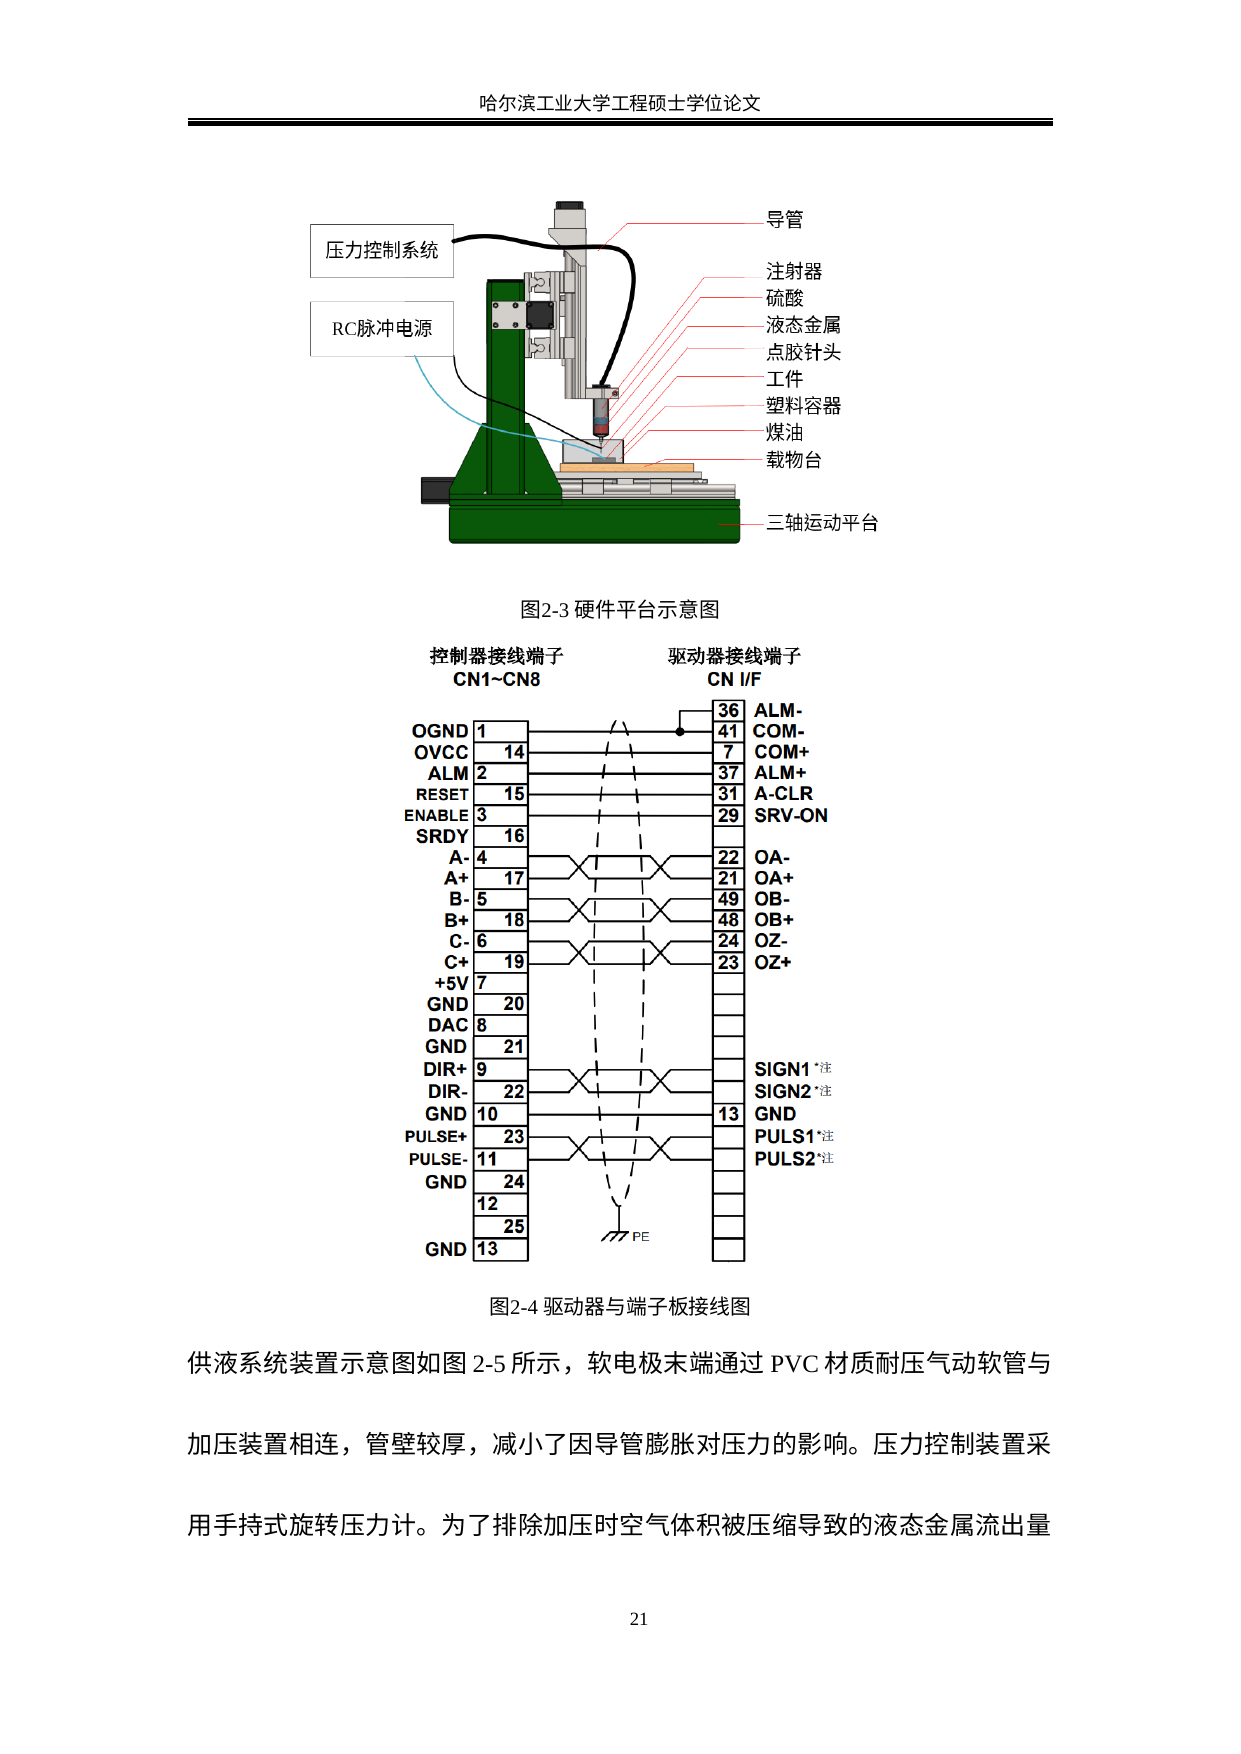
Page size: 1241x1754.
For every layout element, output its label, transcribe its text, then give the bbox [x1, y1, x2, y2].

text 图2-3 硬件平台示意图 [187, 592, 1053, 624]
text 图2-4 驱动器与端子板接线图 [187, 1289, 1053, 1321]
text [187, 1329, 1053, 1556]
picture [399, 642, 842, 1271]
